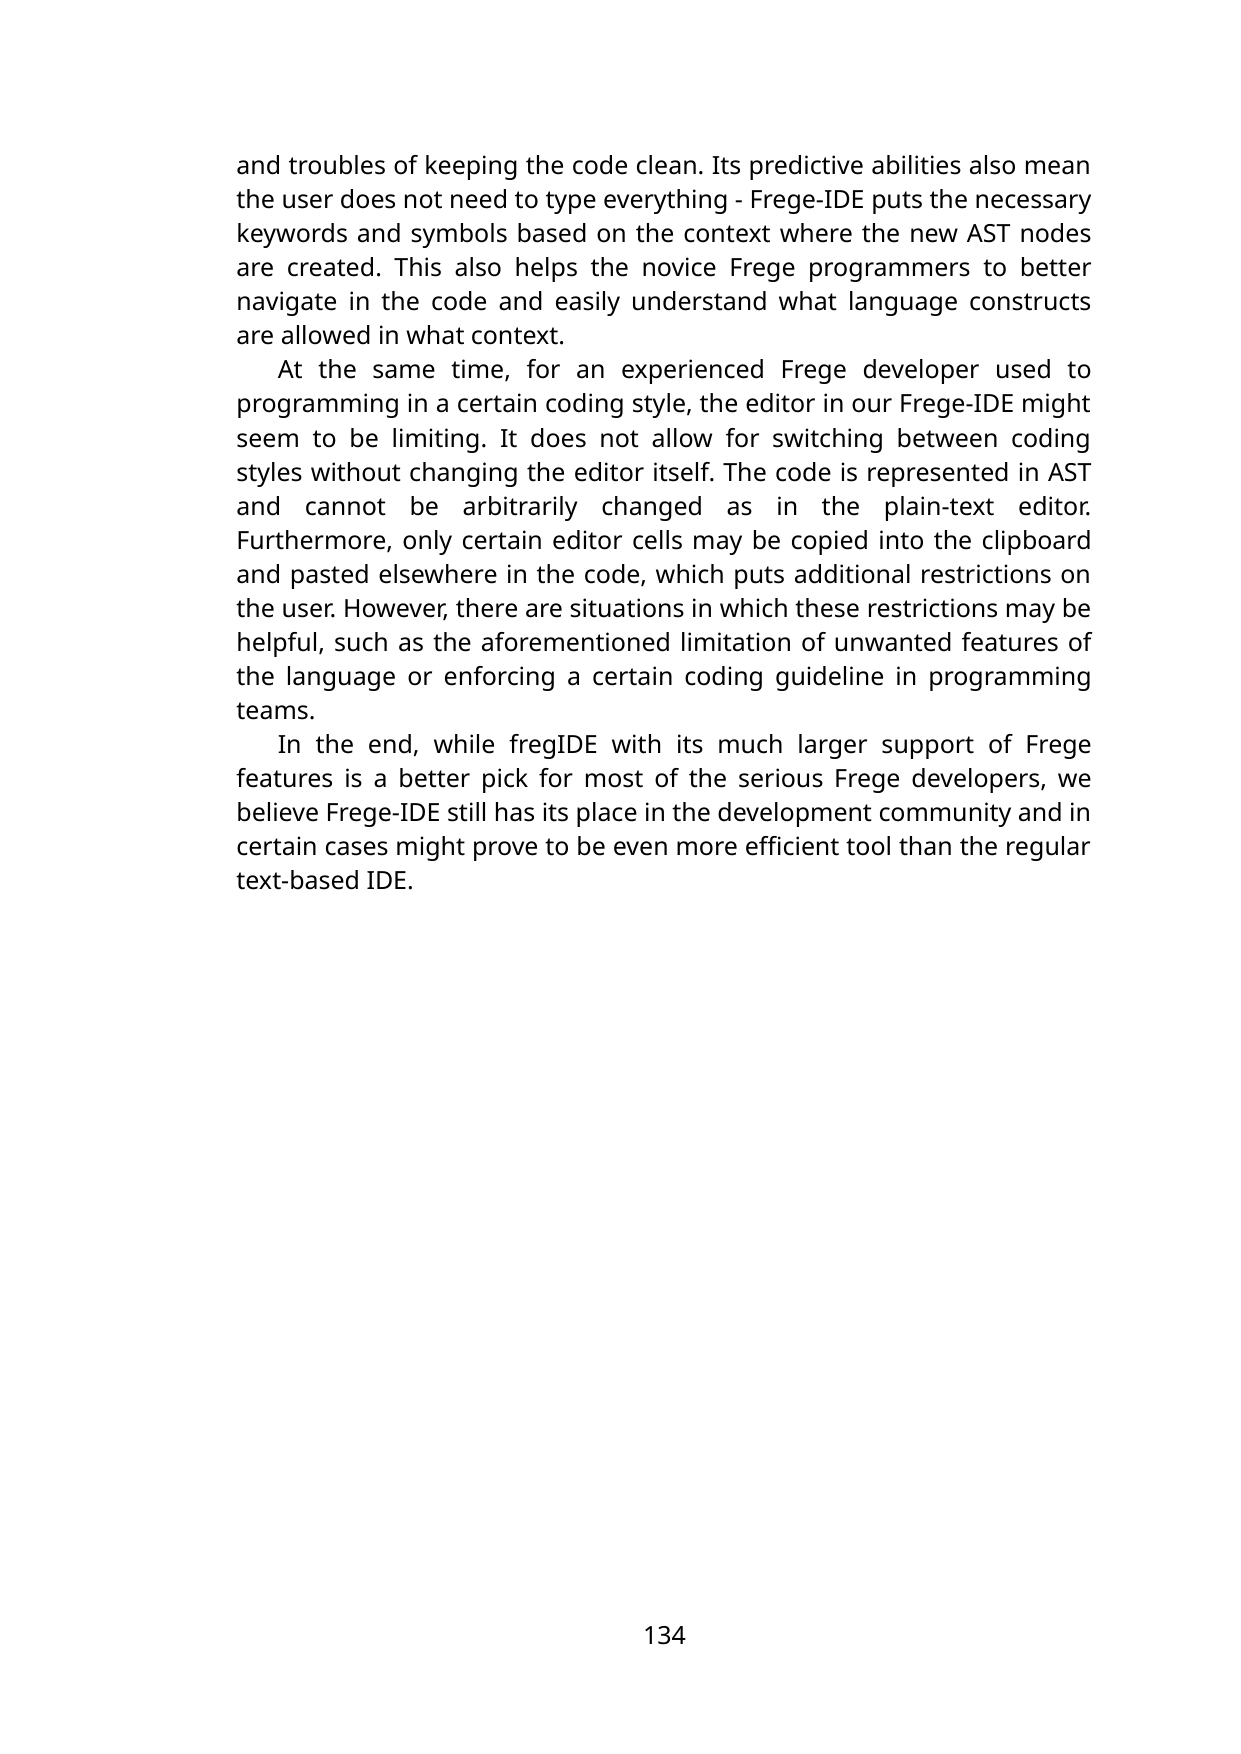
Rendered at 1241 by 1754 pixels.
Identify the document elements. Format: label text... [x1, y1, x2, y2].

text At the same time, for an experienced Frege developer used to programming in a certain coding style, the editor in our Frege-IDE might seem to be limiting. It does not allow for switching between coding styles without changing the editor itself. The code is represented in AST and cannot be arbitrarily changed as in the plain-text editor. Furthermore, only certain editor cells may be copied into the clipboard and pasted elsewhere in the code, which puts additional restrictions on the user. However, there are situations in which these restrictions may be helpful, such as the aforementioned limitation of unwanted features of the language or enforcing a certain coding guideline in programming teams. [236, 352, 1092, 727]
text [236, 148, 1092, 352]
text In the end, while fregIDE with its much larger support of Frege features is a better pick for most of the serious Frege developers, we believe Frege-IDE still has its place in the development community and in certain cases might prove to be even more efficient tool than the regular text-based IDE. [236, 727, 1092, 897]
